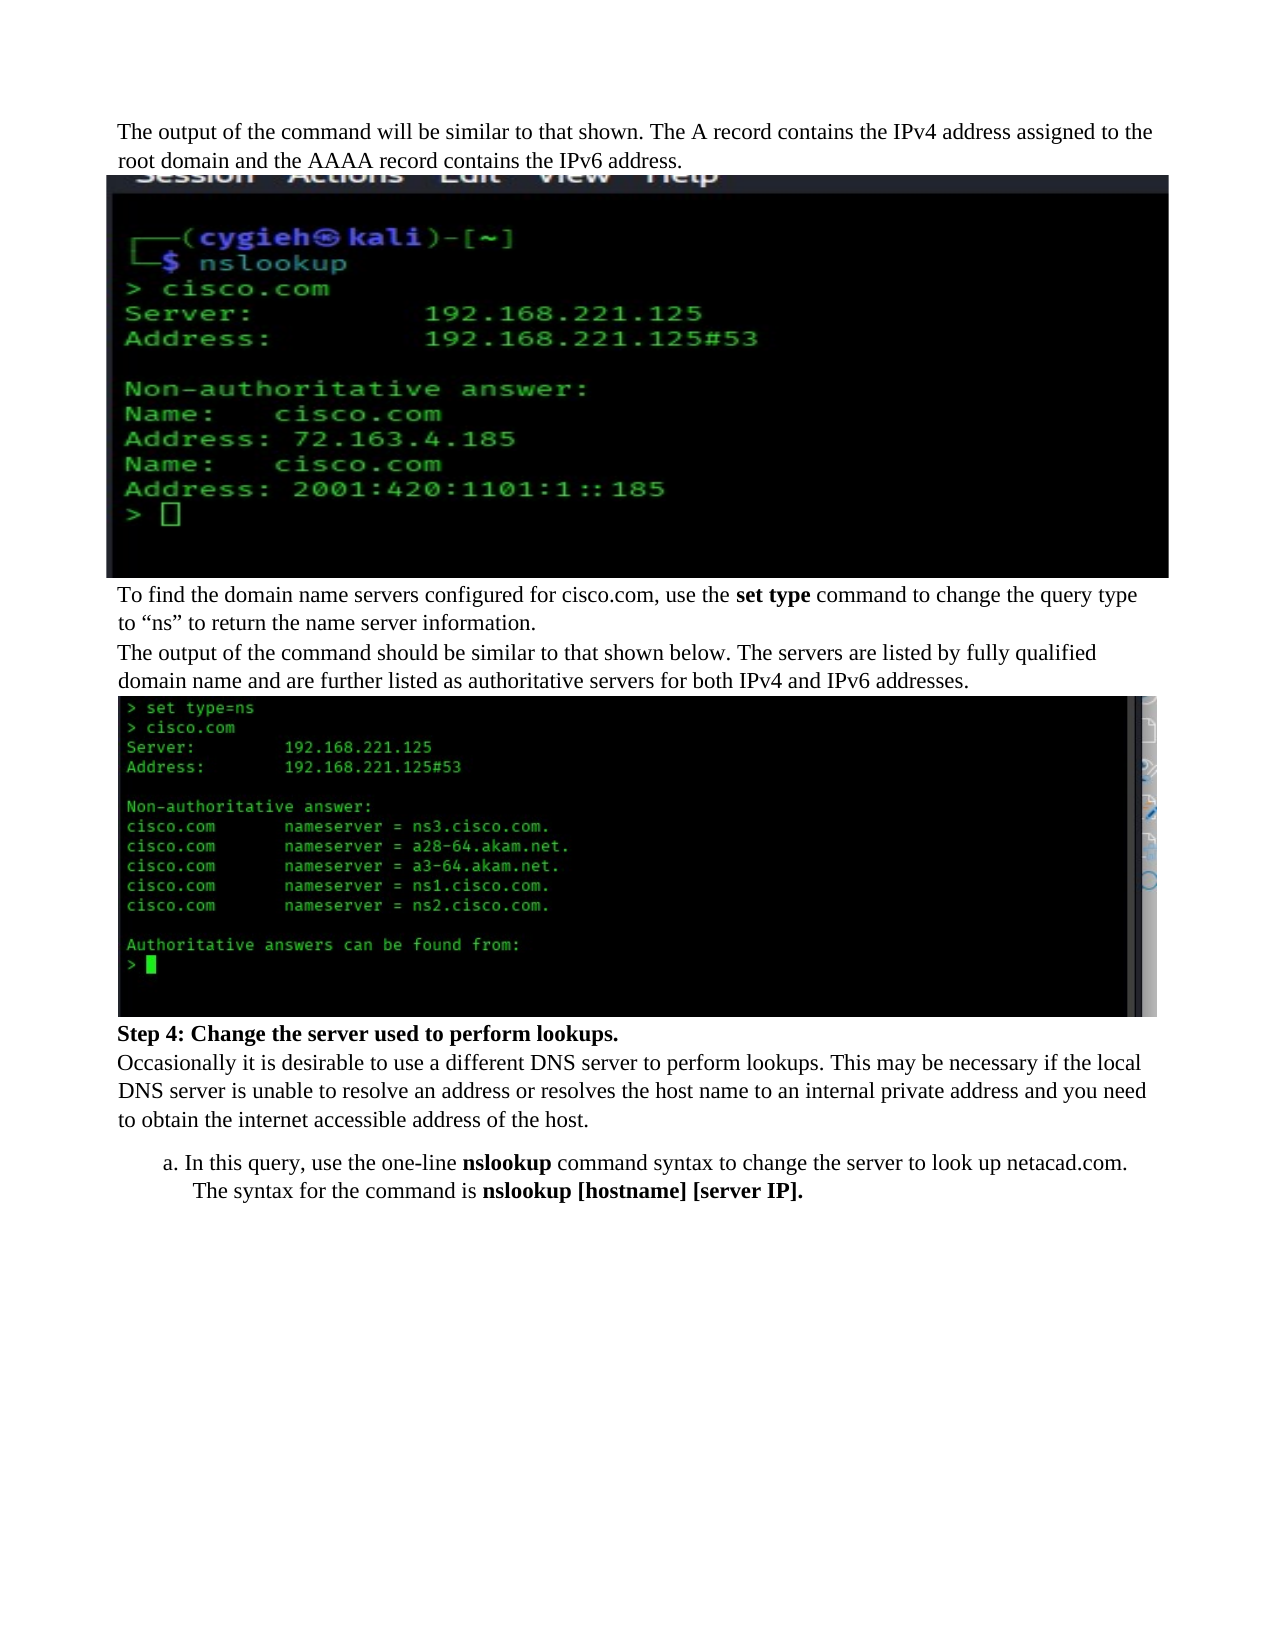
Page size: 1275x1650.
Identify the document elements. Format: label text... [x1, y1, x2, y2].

picture [118, 696, 1157, 1017]
text a. In this query, use the one-line nslookup command syntax to change the server to look up netacad.com. The syntax for the command is nslookup [hostname] [server IP]. [163, 1149, 1156, 1204]
picture [106, 175, 1169, 578]
text Step 4: Change the server used to perform lookups. [117, 1020, 1156, 1046]
text The output of the command will be similar to that shown. The A record contains the IPv4 address assigned to the root domain and the AAAA record contains the IPv6 address. [117, 118, 1156, 173]
text To find the domain name servers configured for cisco.com, use the set type command to change the query type to “ns” to return the name server information. [117, 581, 1156, 636]
text The output of the command should be similar to that shown below. The servers are listed by fully qualified domain name and are further listed as authoritative servers for both IPv4 and IPv6 addresses. [117, 638, 1156, 693]
text Occasionally it is desirable to use a different DNS server to perform lookups. This may be necessary if the local DNS server is unable to resolve an address or resolves the host name to an internal private address and you need to obtain the internet accessible address of the host. [117, 1048, 1156, 1132]
